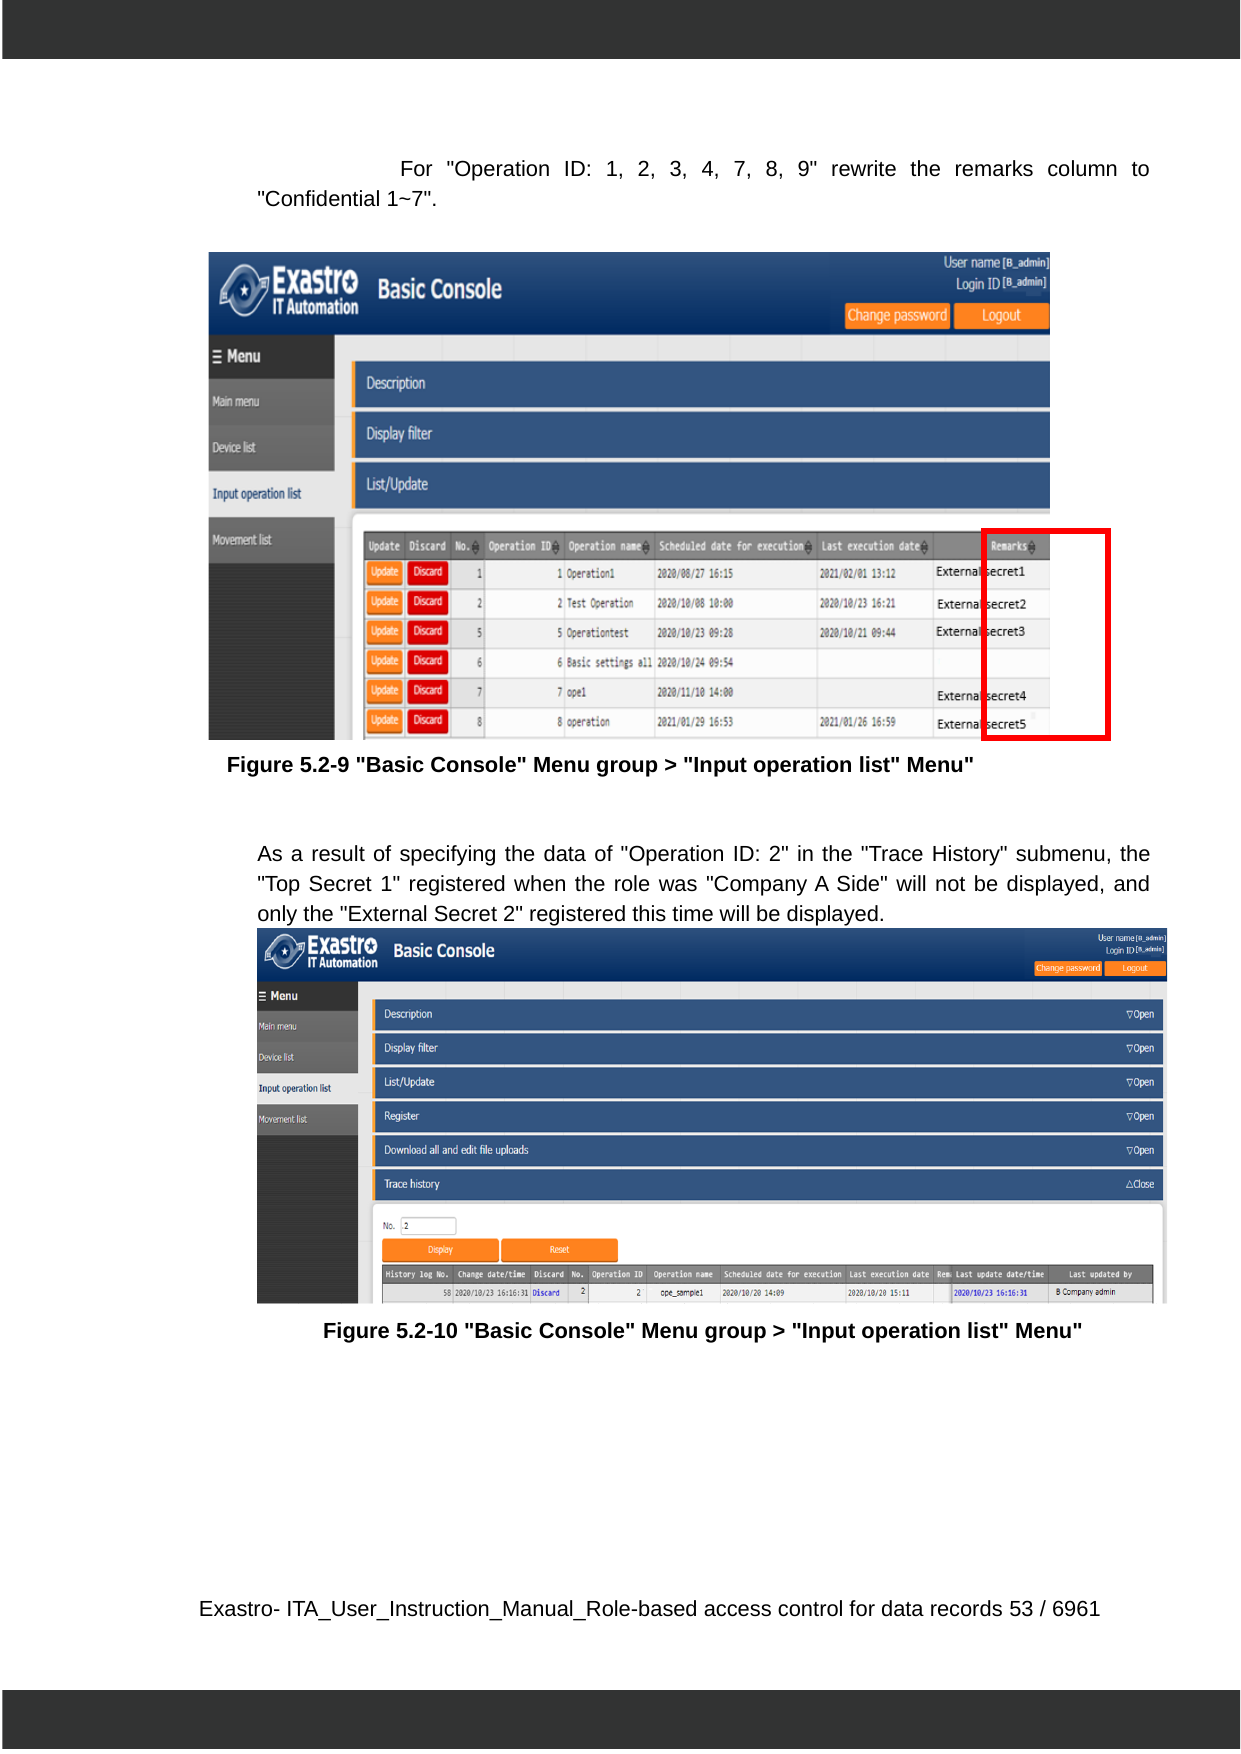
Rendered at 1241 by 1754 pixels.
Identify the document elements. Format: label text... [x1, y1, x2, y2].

picture [987, 534, 1050, 735]
picture [2, 0, 1241, 59]
picture [2, 1690, 1241, 1749]
list Figure 5.2-10 "Basic Console" Menu group > "Input operation list" Menu" [257, 1316, 1152, 1345]
list As a result of specifying the data of "Operation ID: 2" in the "Trace History" submenu, the "Top Secret 1" registered when the role was "Company A Side" will not be displayed, and only the "External Secret 2" registered this time will be displayed. [257, 839, 1152, 928]
text Figure 5.2-9 "Basic Console" Menu group > "Input operation list" Menu" [148, 749, 1152, 779]
picture [208, 252, 1050, 740]
picture [257, 928, 1168, 1304]
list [257, 154, 1152, 213]
